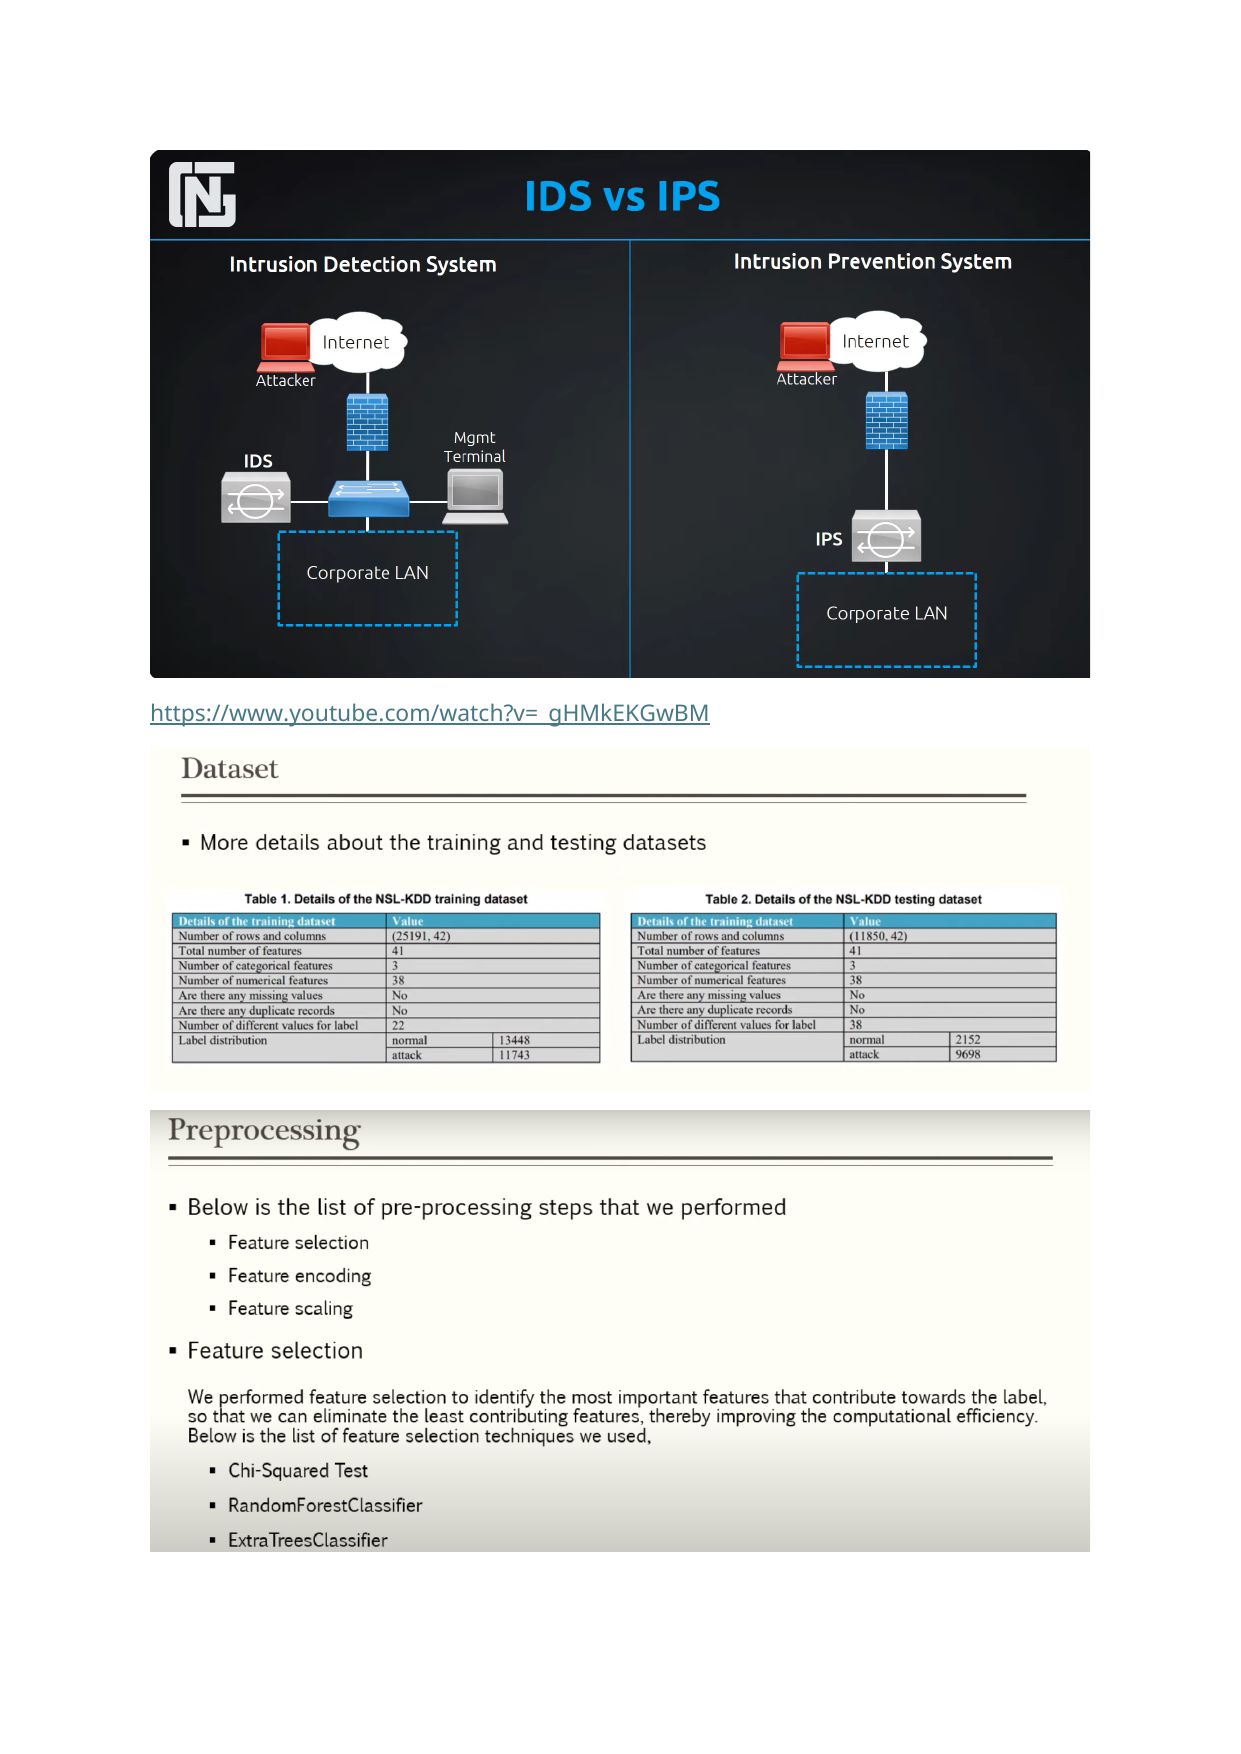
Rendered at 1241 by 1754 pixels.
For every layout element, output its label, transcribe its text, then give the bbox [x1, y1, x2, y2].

picture [150, 1110, 1091, 1552]
text https://www.youtube.com/watch?v=_gHMkEKGwBM [150, 697, 1090, 728]
picture [150, 241, 1091, 678]
picture [150, 150, 1091, 238]
picture [150, 747, 1091, 1091]
